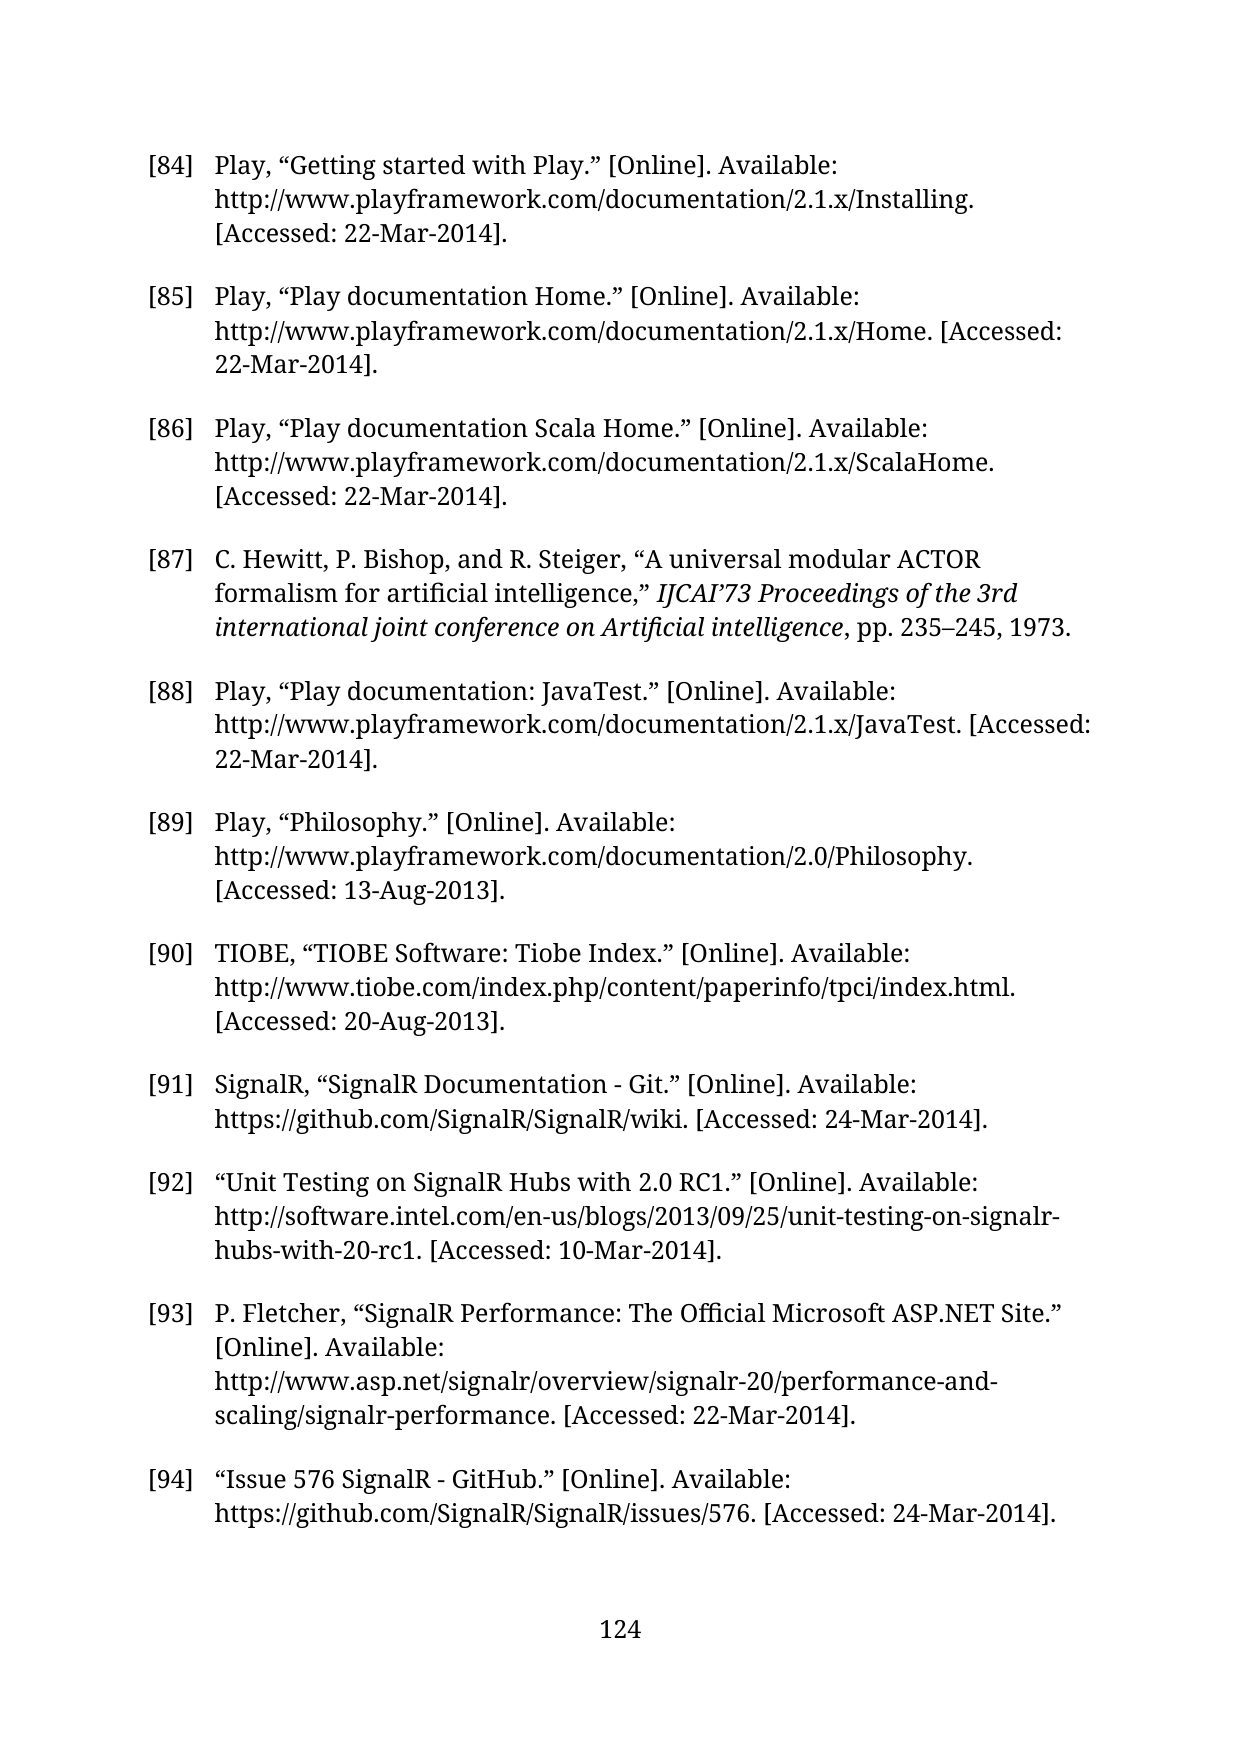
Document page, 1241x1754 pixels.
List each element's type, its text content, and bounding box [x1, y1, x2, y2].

text [93] P. Fletcher, “SignalR Performance: The Official Microsoft ASP.NET Site.” [Online]. Available: http://www.asp.net/signalr/overview/signalr-20/performance-and-scaling/signalr-performance. [Accessed: 22-Mar-2014]. [148, 1296, 1092, 1432]
text [88] Play, “Play documentation: JavaTest.” [Online]. Available: http://www.playframework.com/documentation/2.1.x/JavaTest. [Accessed: 22-Mar-2014]. [148, 673, 1092, 775]
text [90] TIOBE, “TIOBE Software: Tiobe Index.” [Online]. Available: http://www.tiobe.com/index.php/content/paperinfo/tpci/index.html. [Accessed: 20-Aug-2013]. [148, 936, 1092, 1038]
text [92] “Unit Testing on SignalR Hubs with 2.0 RC1.” [Online]. Available: http://software.intel.com/en-us/blogs/2013/09/25/unit-testing-on-signalr-hubs-with-20-rc1. [Accessed: 10-Mar-2014]. [148, 1164, 1092, 1267]
text [89] Play, “Philosophy.” [Online]. Available: http://www.playframework.com/documentation/2.0/Philosophy. [Accessed: 13-Aug-2013]. [148, 804, 1092, 907]
text [91] SignalR, “SignalR Documentation - Git.” [Online]. Available: https://github.com/SignalR/SignalR/wiki. [Accessed: 24-Mar-2014]. [148, 1067, 1092, 1135]
text [85] Play, “Play documentation Home.” [Online]. Available: http://www.playframework.com/documentation/2.1.x/Home. [Accessed: 22-Mar-2014]. [148, 279, 1092, 381]
text [86] Play, “Play documentation Scala Home.” [Online]. Available: http://www.playframework.com/documentation/2.1.x/ScalaHome. [Accessed: 22-Mar-2014]. [148, 410, 1092, 513]
text [94] “Issue 576 SignalR - GitHub.” [Online]. Available: https://github.com/SignalR/SignalR/issues/576. [Accessed: 24-Mar-2014]. [148, 1461, 1092, 1529]
text [84] Play, “Getting started with Play.” [Online]. Available: http://www.playframework.com/documentation/2.1.x/Installing. [Accessed: 22-Mar-2014]. [148, 148, 1092, 250]
text [87] C. Hewitt, P. Bishop, and R. Steiger, “A universal modular ACTOR formalism for artificial intelligence,” IJCAI’73 Proceedings of the 3rd international joint conference on Artificial intelligence, pp. 235–245, 1973. [148, 542, 1092, 644]
